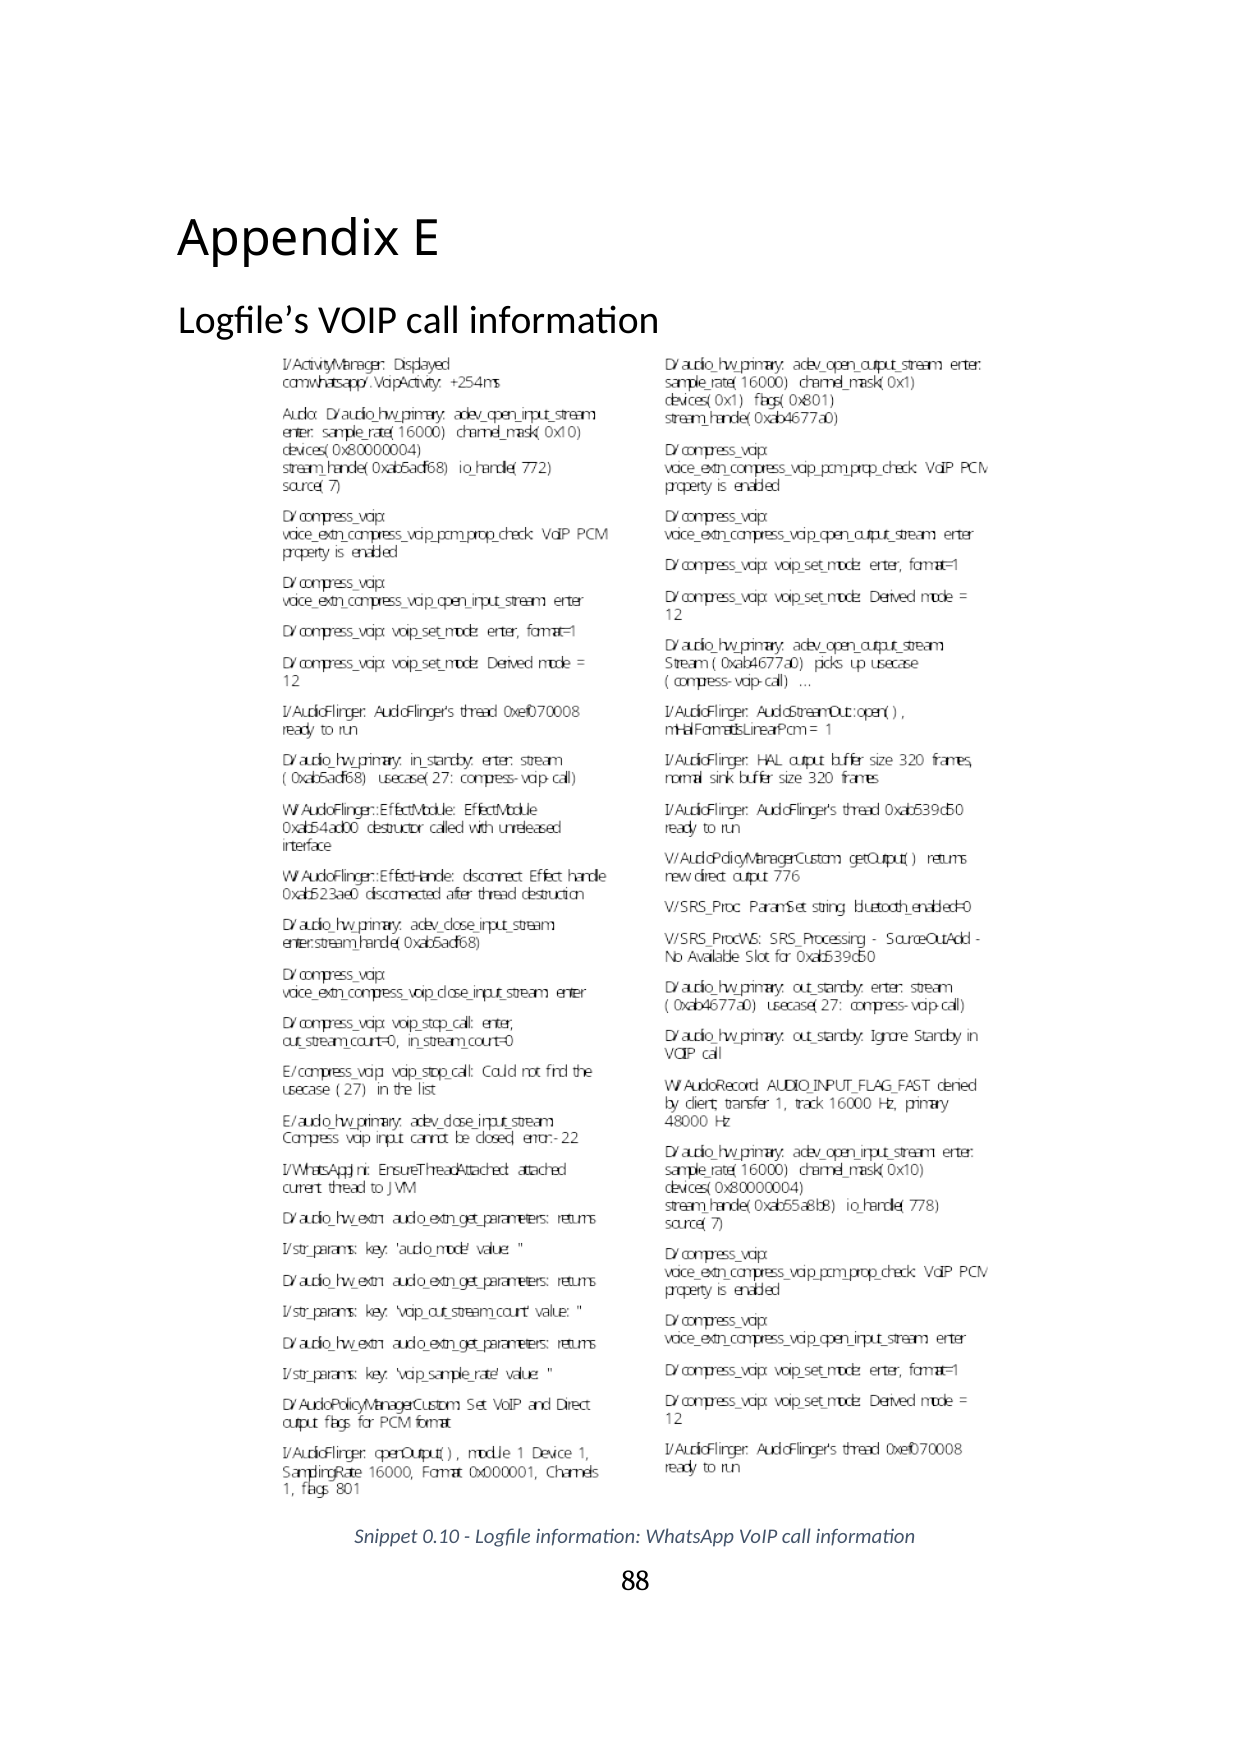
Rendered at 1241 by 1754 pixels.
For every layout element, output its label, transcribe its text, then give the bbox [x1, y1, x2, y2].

text Logfile’s VOIP call information [178, 295, 1092, 344]
subtitle Appendix E [177, 202, 1092, 270]
